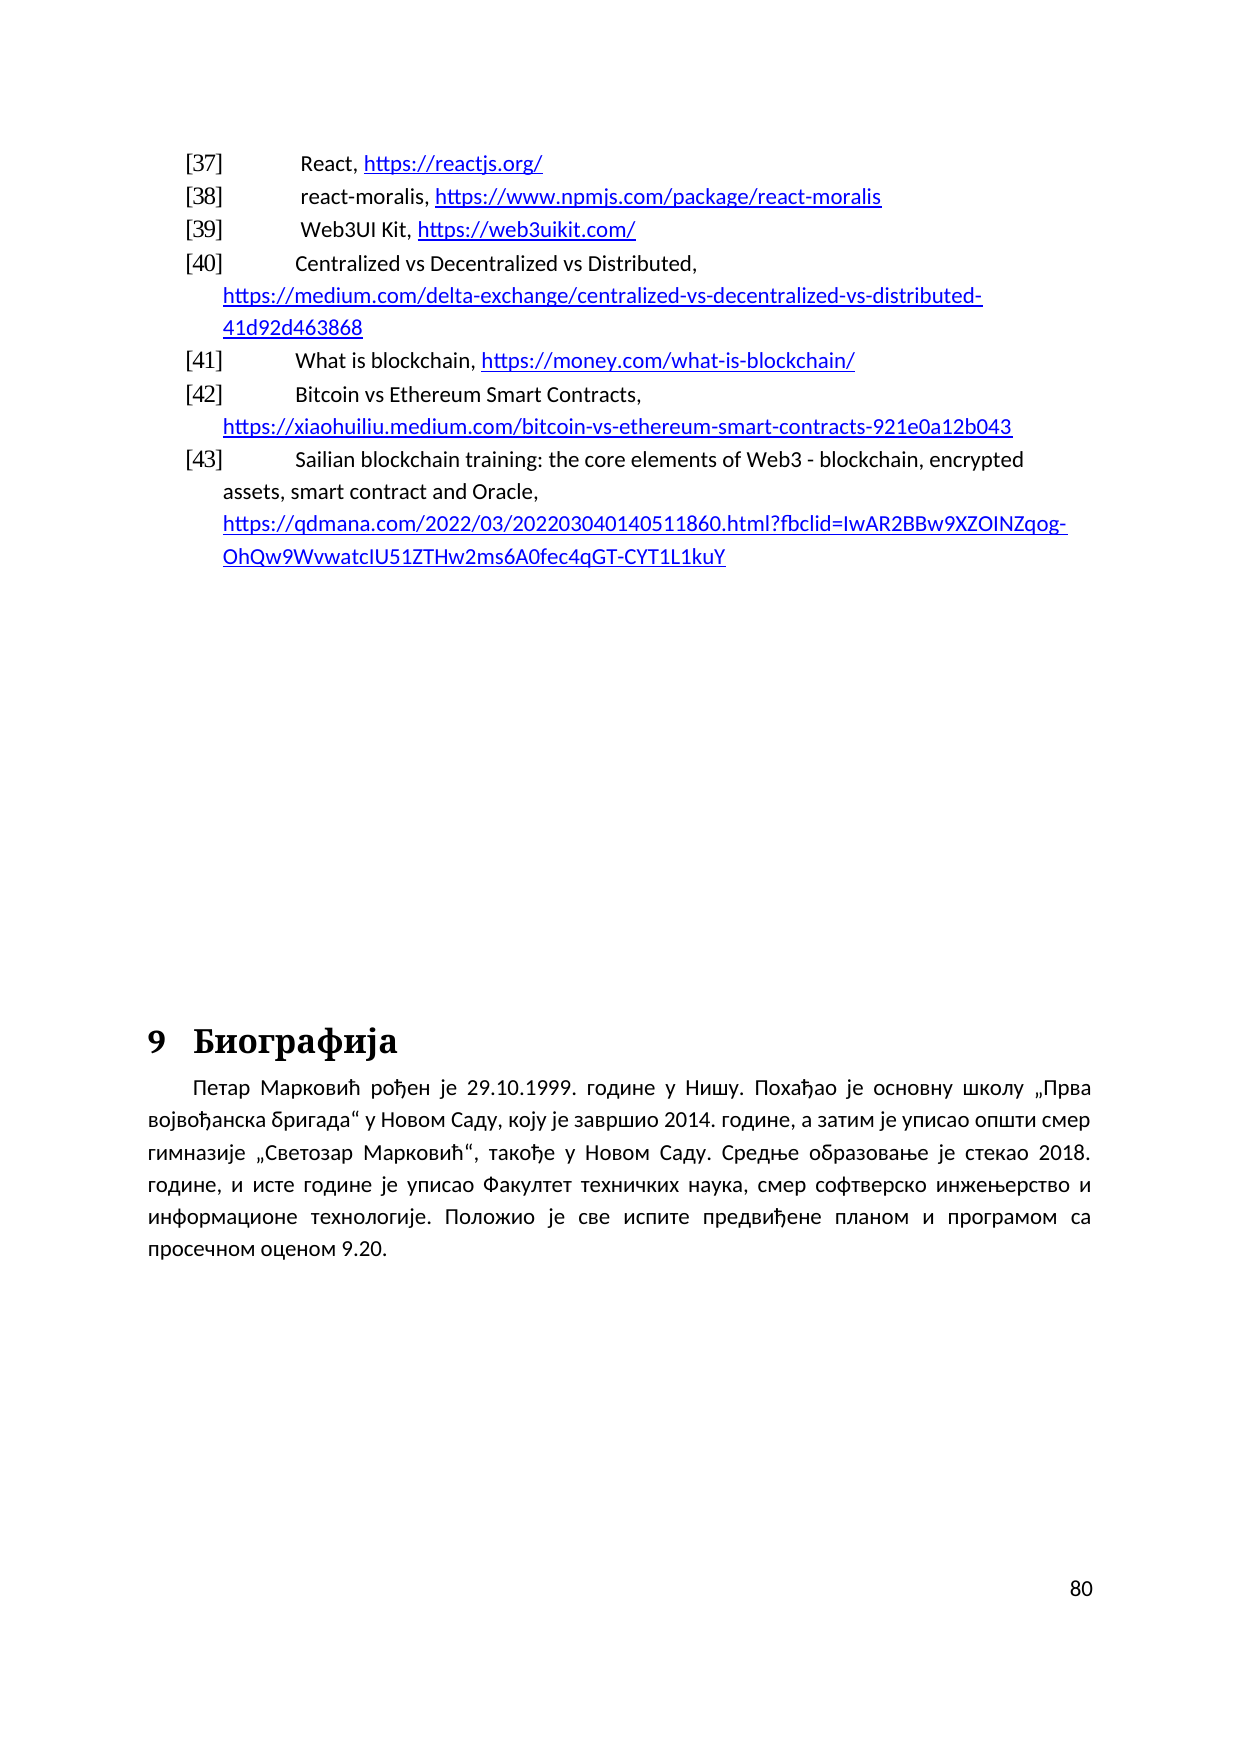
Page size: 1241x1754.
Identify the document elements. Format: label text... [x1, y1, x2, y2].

list Centralized vs Decentralized vs Distributed, [185, 248, 1093, 277]
list Web3UI Kit, https://web3uikit.com/ [185, 214, 1093, 243]
text Петар Марковић рођен је 29.10.1999. године у Нишу. Похађао је основну школу „Прва војвођанска бригада“ у Новом Саду, коју је завршио 2014. године, а затим је уписао општи смер гимназије „Светозар Марковић“, такође у Новом Саду. Средње образовање је стекао 2018. године, и исте године је уписао Факултет техничких наука, смер софтверско инжењерство и информационе технологије. Положио је све испите предвиђене планом и програмом са просечном оценом 9.20. [148, 1073, 1093, 1262]
list https://medium.com/delta-exchange/centralized-vs-decentralized-vs-distributed-41d92d463868 [223, 281, 1093, 341]
list React, https://reactjs.org/ [185, 148, 1093, 177]
list Sailian blockchain training: the core elements of Web3 - blockchain, encrypted assets, smart contract and Oracle, https://qdmana.com/2022/03/202203040140511860.html?fbclid=IwAR2BBw9XZOINZqog-OhQw9WvwatcIU51ZTHw2ms6A0fec4qGT-CYT1L1kuY [185, 444, 1093, 570]
list Bitcoin vs Ethereum Smart Contracts, [185, 379, 1093, 408]
subtitle Биографија [148, 1023, 1093, 1061]
list What is blockchain, https://money.com/what-is-blockchain/ [185, 345, 1093, 374]
list https://xiaohuiliu.medium.com/bitcoin-vs-ethereum-smart-contracts-921e0a12b043 [223, 412, 1093, 440]
list react-moralis, https://www.npmjs.com/package/react-moralis [185, 181, 1093, 210]
